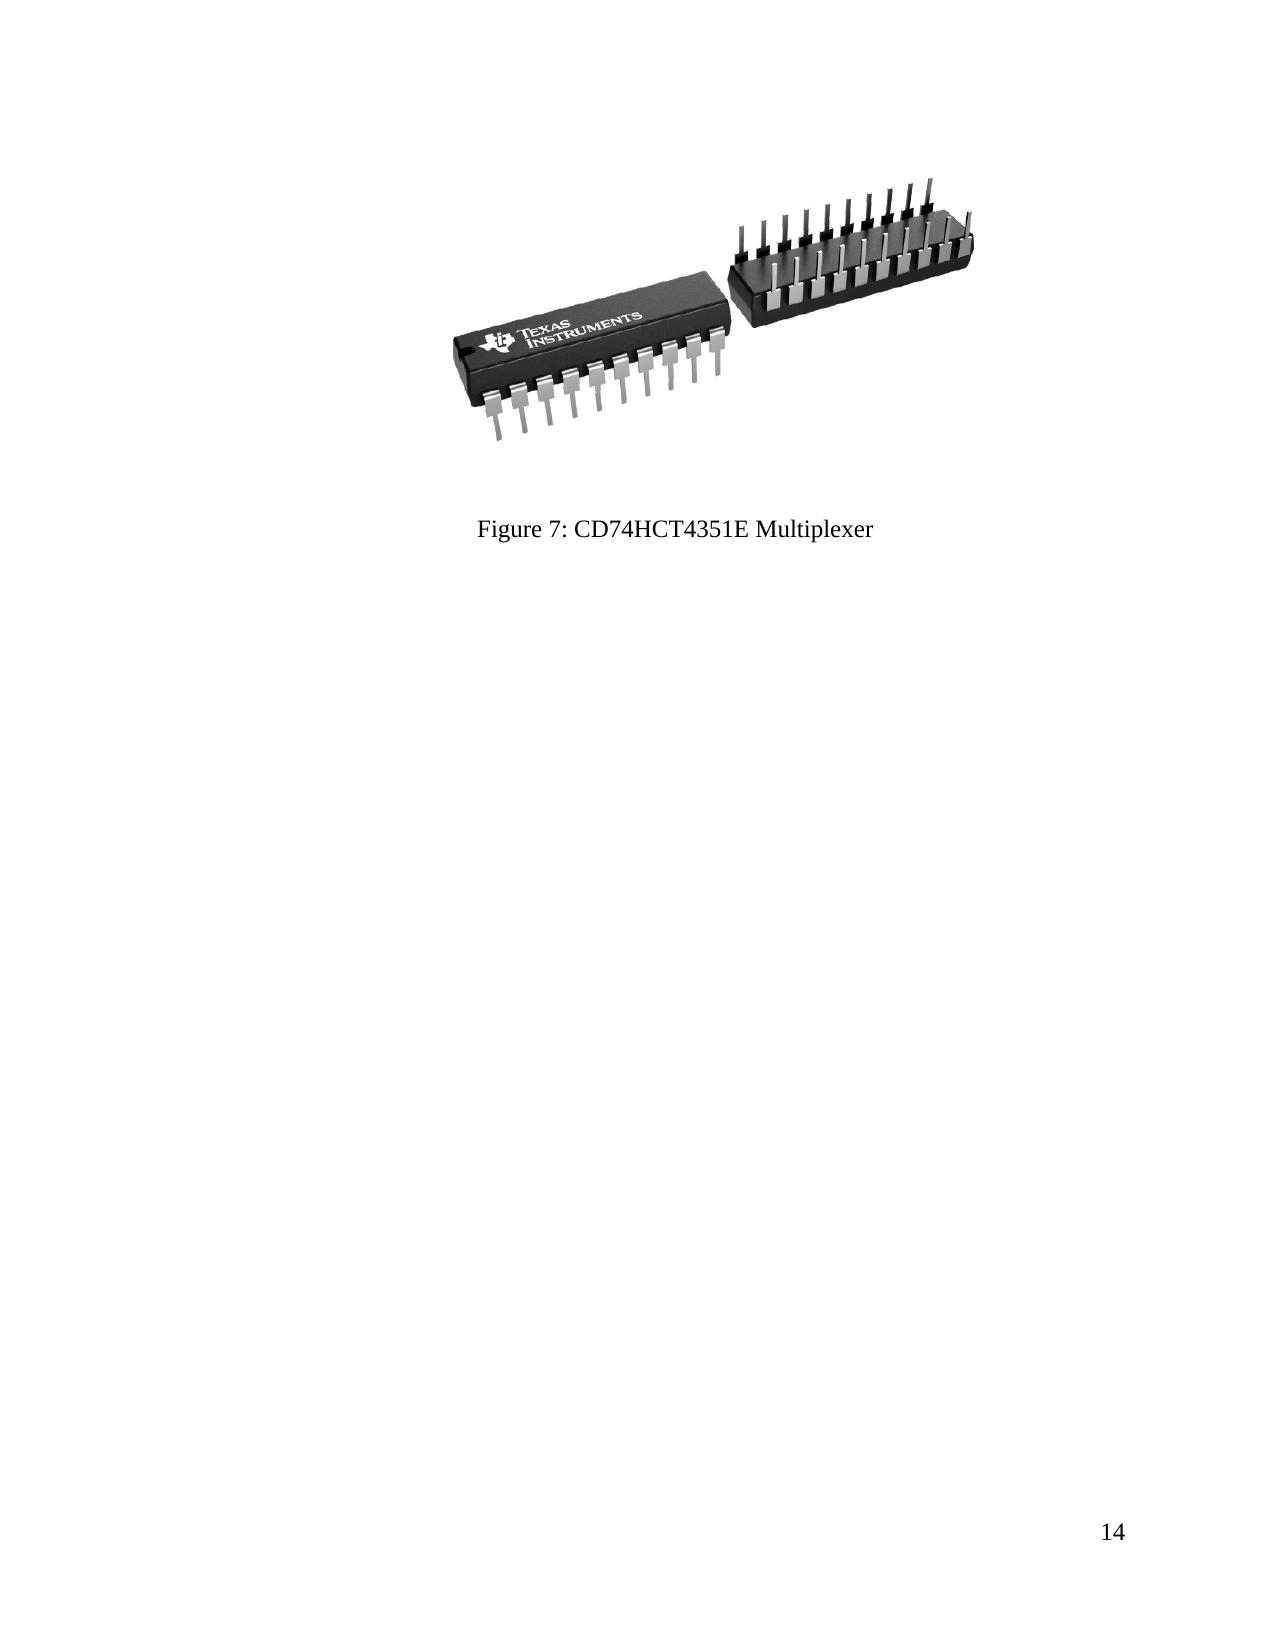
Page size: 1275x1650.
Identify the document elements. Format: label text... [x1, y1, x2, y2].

picture [444, 158, 981, 461]
text Figure 7: CD74HCT4351E Multiplexer [150, 514, 1125, 543]
